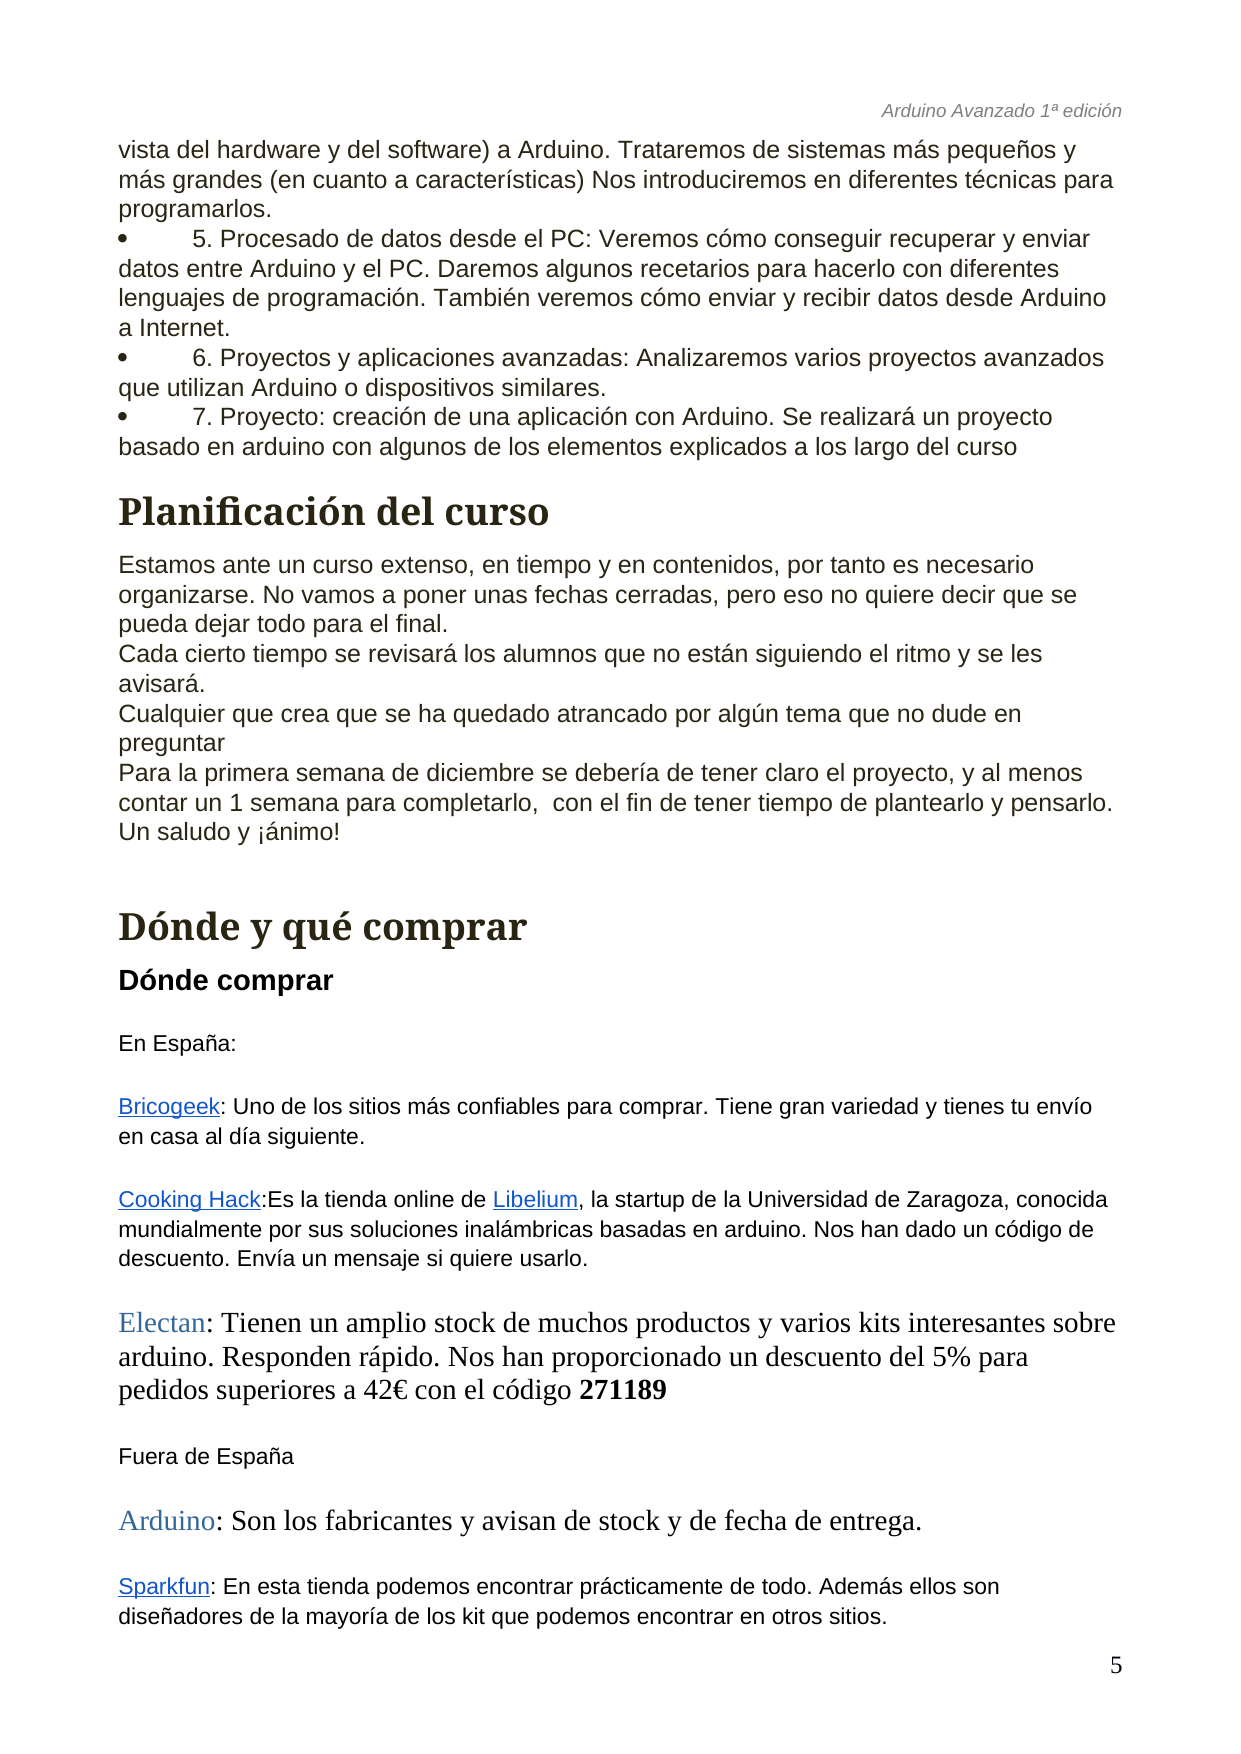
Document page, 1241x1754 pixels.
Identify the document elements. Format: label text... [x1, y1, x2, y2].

text Cada cierto tiempo se revisará los alumnos que no están siguiendo el ritmo y se les avisará. [118, 638, 1122, 698]
text Para la primera semana de diciembre se debería de tener claro el proyecto, y al menos contar un 1 semana para completarlo, con el fin de tener tiempo de plantearlo y pensarlo. [118, 757, 1122, 816]
subtitle Dónde y qué comprar [118, 900, 1122, 951]
text Estamos ante un curso extenso, en tiempo y en contenidos, por tanto es necesario organizarse. No vamos a poner unas fechas cerradas, pero eso no quiere decir que se pueda dejar todo para el final. [118, 549, 1122, 638]
subtitle Dónde comprar [118, 963, 1122, 997]
text Cualquier que crea que se ha quedado atrancado por algún tema que no dude en preguntar [118, 698, 1122, 757]
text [118, 1056, 1122, 1629]
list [118, 134, 1122, 223]
text En España: [118, 997, 1122, 1056]
subtitle Planificación del curso [118, 486, 1122, 537]
list 6. Proyectos y aplicaciones avanzadas: Analizaremos varios proyectos avanzados que utilizan Arduino o dispositivos similares. [118, 342, 1122, 401]
list 5. Procesado de datos desde el PC: Veremos cómo conseguir recuperar y enviar datos entre Arduino y el PC. Daremos algunos recetarios para hacerlo con diferentes lenguajes de programación. También veremos cómo enviar y recibir datos desde Arduino a Internet. [118, 223, 1122, 342]
text Un saludo y ¡ánimo! [118, 816, 1122, 846]
list 7. Proyecto: creación de una aplicación con Arduino. Se realizará un proyecto basado en arduino con algunos de los elementos explicados a los largo del curso [118, 401, 1122, 461]
